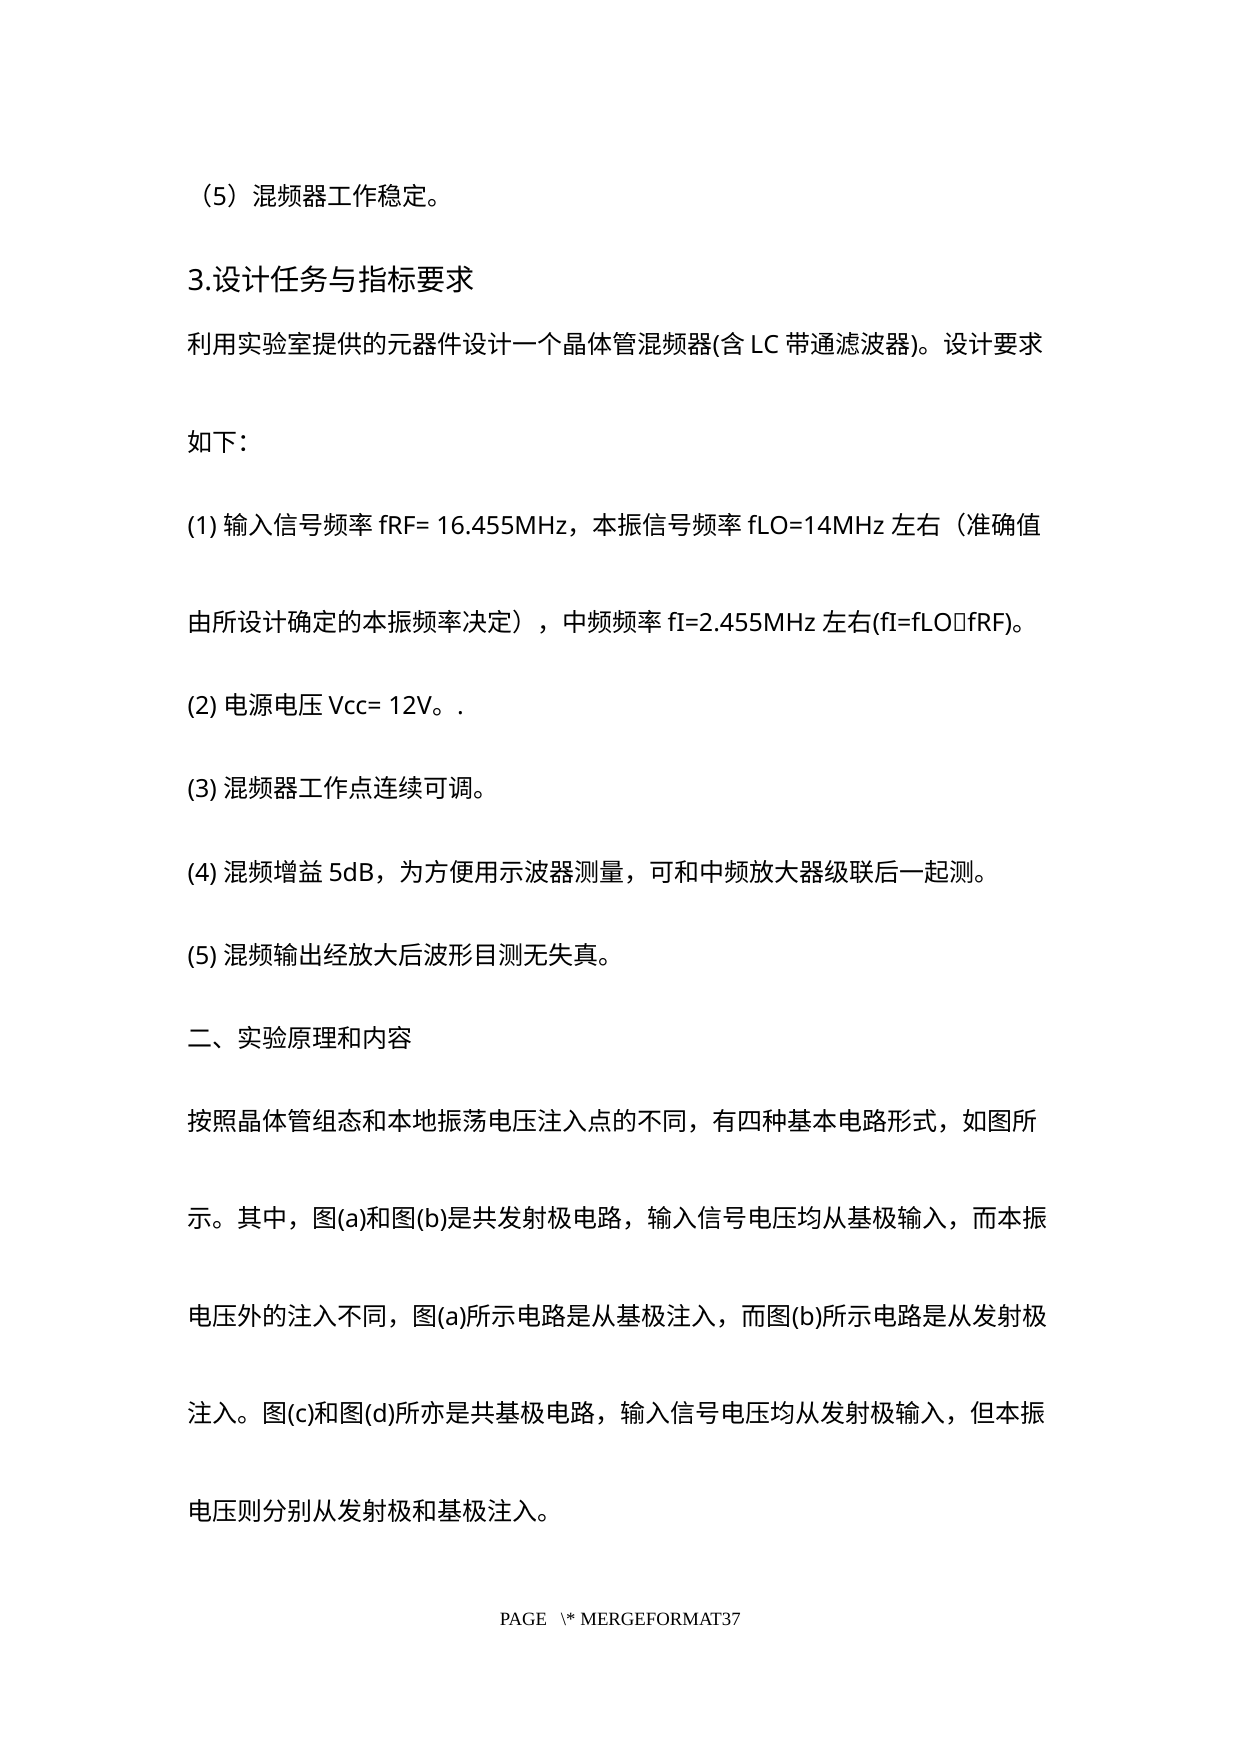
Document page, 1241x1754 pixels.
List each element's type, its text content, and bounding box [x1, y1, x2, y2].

text (5) 混频输出经放大后波形目测无失真。 [187, 921, 1053, 986]
text (3) 混频器工作点连续可调。 [187, 754, 1053, 819]
text 3.设计任务与指标要求 [187, 245, 1053, 310]
text (1) 输入信号频率fRF= 16.455MHz，本振信号频率fLO=14MHz 左右（准确值由所设计确定的本振频率决定），中频频率fI=2.455MHz 左右(fI=fLOfRF)。 [187, 491, 1053, 653]
text 二、实验原理和内容 [187, 1004, 1053, 1069]
text (2) 电源电压Vcc= 12V。. [187, 671, 1053, 736]
text 按照晶体管组态和本地振荡电压注入点的不同，有四种基本电路形式，如图所示。其中，图(a)和图(b)是共发射极电路，输入信号电压均从基极输入，而本振电压外的注入不同，图(a)所示电路是从基极注入，而图(b)所示电路是从发射极注入。图(c)和图(d)所亦是共基极电路，输入信号电压均从发射极输入，但本振电压则分别从发射极和基极注入。 [187, 1087, 1053, 1542]
text (4) 混频增益5dB，为方便用示波器测量，可和中频放大器级联后一起测。 [187, 838, 1053, 903]
text 利用实验室提供的元器件设计一个晶体管混频器(含LC 带通滤波器)。设计要求如下： [187, 310, 1053, 473]
text （5）混频器工作稳定。 [187, 162, 1053, 227]
